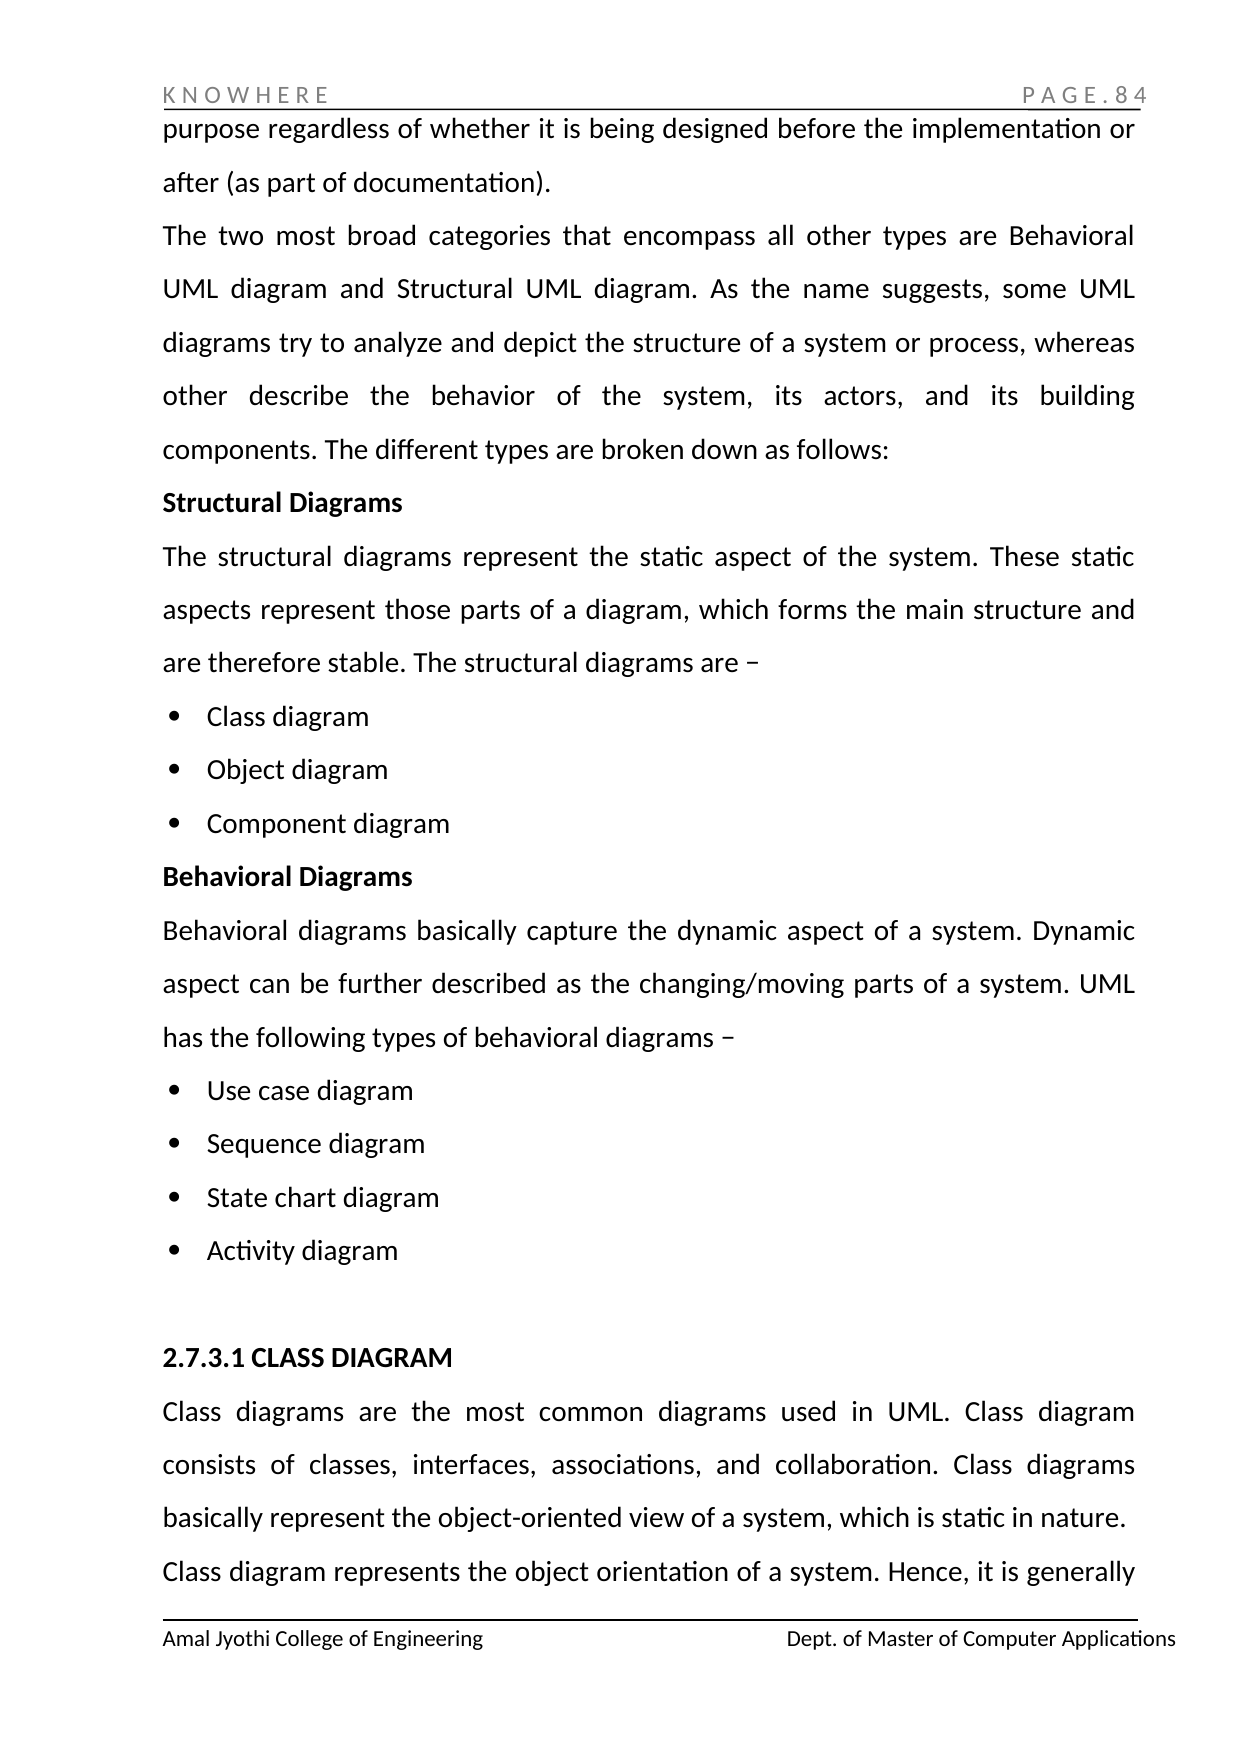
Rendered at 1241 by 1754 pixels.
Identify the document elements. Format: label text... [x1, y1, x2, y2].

text The two most broad categories that encompass all other types are Behavioral UML diagram and Structural UML diagram. As the name suggests, some UML diagrams try to analyze and depict the structure of a system or process, whereas other describe the behavior of the system, its actors, and its building components. The different types are broken down as follows: [162, 217, 1137, 466]
text Behavioral diagrams basically capture the dynamic aspect of a system. Dynamic aspect can be further described as the changing/moving parts of a system. UML has the following types of behavioral diagrams − [162, 912, 1137, 1054]
text Class diagrams are the most common diagrams used in UML. Class diagram consists of classes, interfaces, associations, and collaboration. Class diagrams basically represent the object-oriented view of a system, which is static in nature. [162, 1393, 1137, 1535]
text 2.7.3.1 CLASS DIAGRAM [162, 1339, 1137, 1375]
text Behavioral Diagrams [162, 858, 1137, 894]
list Object diagram [169, 751, 1137, 787]
list Activity diagram [169, 1232, 1137, 1268]
text Structural Diagrams [162, 484, 1137, 520]
text The structural diagrams represent the static aspect of the system. These static aspects represent those parts of a diagram, which forms the main structure and are therefore stable. The structural diagrams are − [162, 538, 1137, 680]
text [162, 110, 1137, 199]
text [162, 1553, 1137, 1589]
list State chart diagram [169, 1179, 1137, 1214]
list Sequence diagram [169, 1126, 1137, 1161]
list Class diagram [169, 698, 1137, 734]
list Component diagram [169, 805, 1137, 841]
list Use case diagram [169, 1072, 1137, 1108]
